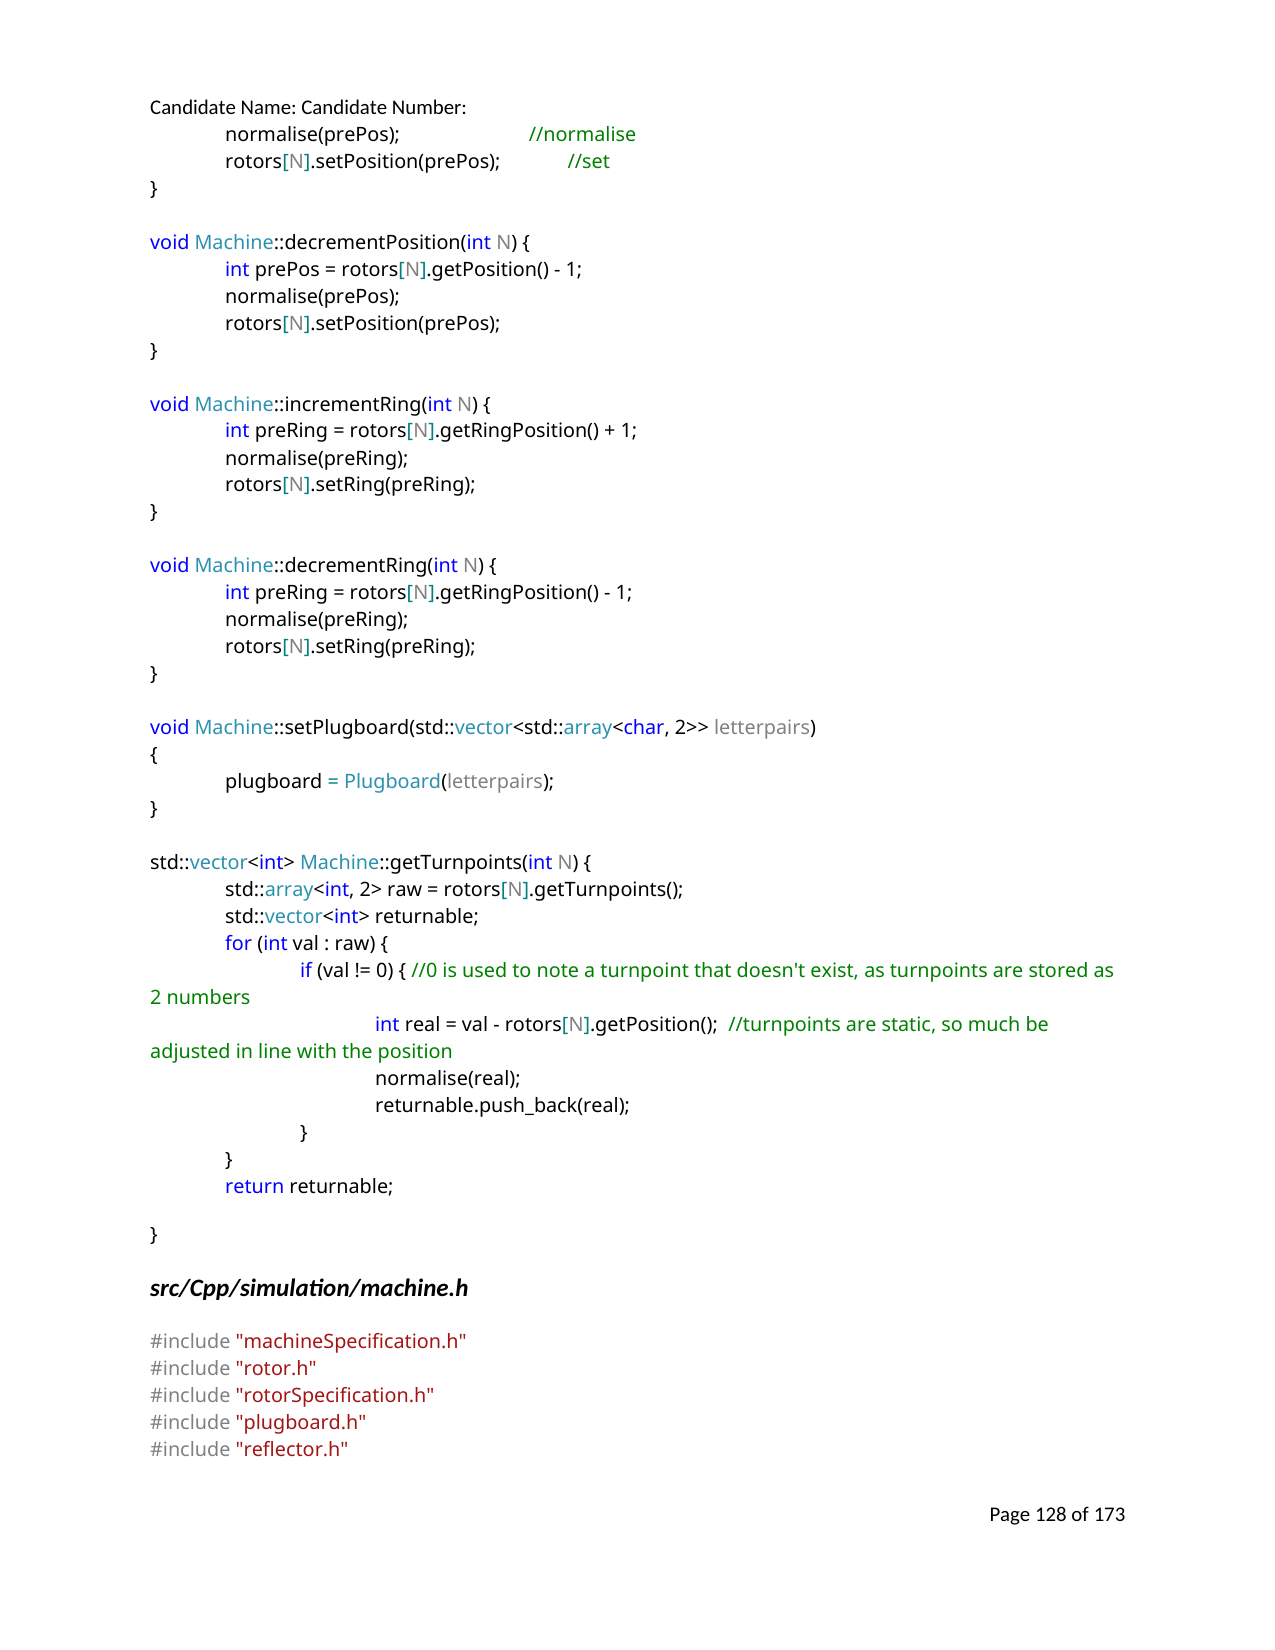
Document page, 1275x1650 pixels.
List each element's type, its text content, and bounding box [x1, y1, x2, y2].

text std::vector<int> returnable; [150, 902, 1125, 929]
text int preRing = rotors[N].getRingPosition() + 1; [150, 417, 1125, 444]
text void Machine::decrementRing(int N) { [150, 552, 1125, 579]
text } [150, 1145, 1125, 1172]
text #include "plugboard.h" [150, 1408, 1125, 1436]
text { [150, 741, 1125, 767]
text normalise(prePos); [150, 282, 1125, 309]
text #include "rotorSpecification.h" [150, 1382, 1125, 1408]
text if (val != 0) { //0 is used to note a turnpoint that doesn't exist, as turnpoints are stored as 2 numbers [150, 956, 1125, 1010]
text return returnable; [150, 1172, 1125, 1199]
text returnable.push_back(real); [150, 1091, 1125, 1118]
text } [150, 498, 1125, 525]
text void Machine::decrementPosition(int N) { [150, 228, 1125, 255]
text void Machine::incrementRing(int N) { [150, 390, 1125, 417]
text rotors[N].setRing(preRing); [150, 471, 1125, 498]
text normalise(real); [150, 1064, 1125, 1091]
text int real = val - rotors[N].getPosition(); //turnpoints are static, so much be adjusted in line with the position [150, 1010, 1125, 1064]
text int prePos = rotors[N].getPosition() - 1; [150, 255, 1125, 282]
text normalise(preRing); [150, 444, 1125, 471]
text void Machine::setPlugboard(std::vector<std::array<char, 2>> letterpairs) [150, 713, 1125, 741]
text } [150, 174, 1125, 201]
text rotors[N].setPosition(prePos); //set [150, 147, 1125, 174]
text } [150, 1118, 1125, 1145]
text } [150, 1220, 1125, 1247]
text normalise(preRing); [150, 606, 1125, 633]
text int preRing = rotors[N].getRingPosition() - 1; [150, 579, 1125, 606]
text } [150, 336, 1125, 363]
text #include "machineSpecification.h" [150, 1328, 1125, 1354]
text } [150, 659, 1125, 687]
text for (int val : raw) { [150, 929, 1125, 956]
text std::array<int, 2> raw = rotors[N].getTurnpoints(); [150, 875, 1125, 902]
text #include "reflector.h" [150, 1436, 1125, 1462]
text std::vector<int> Machine::getTurnpoints(int N) { [150, 848, 1125, 875]
text rotors[N].setRing(preRing); [150, 633, 1125, 659]
text } [150, 794, 1125, 821]
text rotors[N].setPosition(prePos); [150, 309, 1125, 336]
text src/Cpp/simulation/machine.h [150, 1272, 1125, 1302]
text #include "rotor.h" [150, 1354, 1125, 1382]
text normalise(prePos); //normalise [150, 120, 1125, 147]
text plugboard = Plugboard(letterpairs); [150, 767, 1125, 794]
